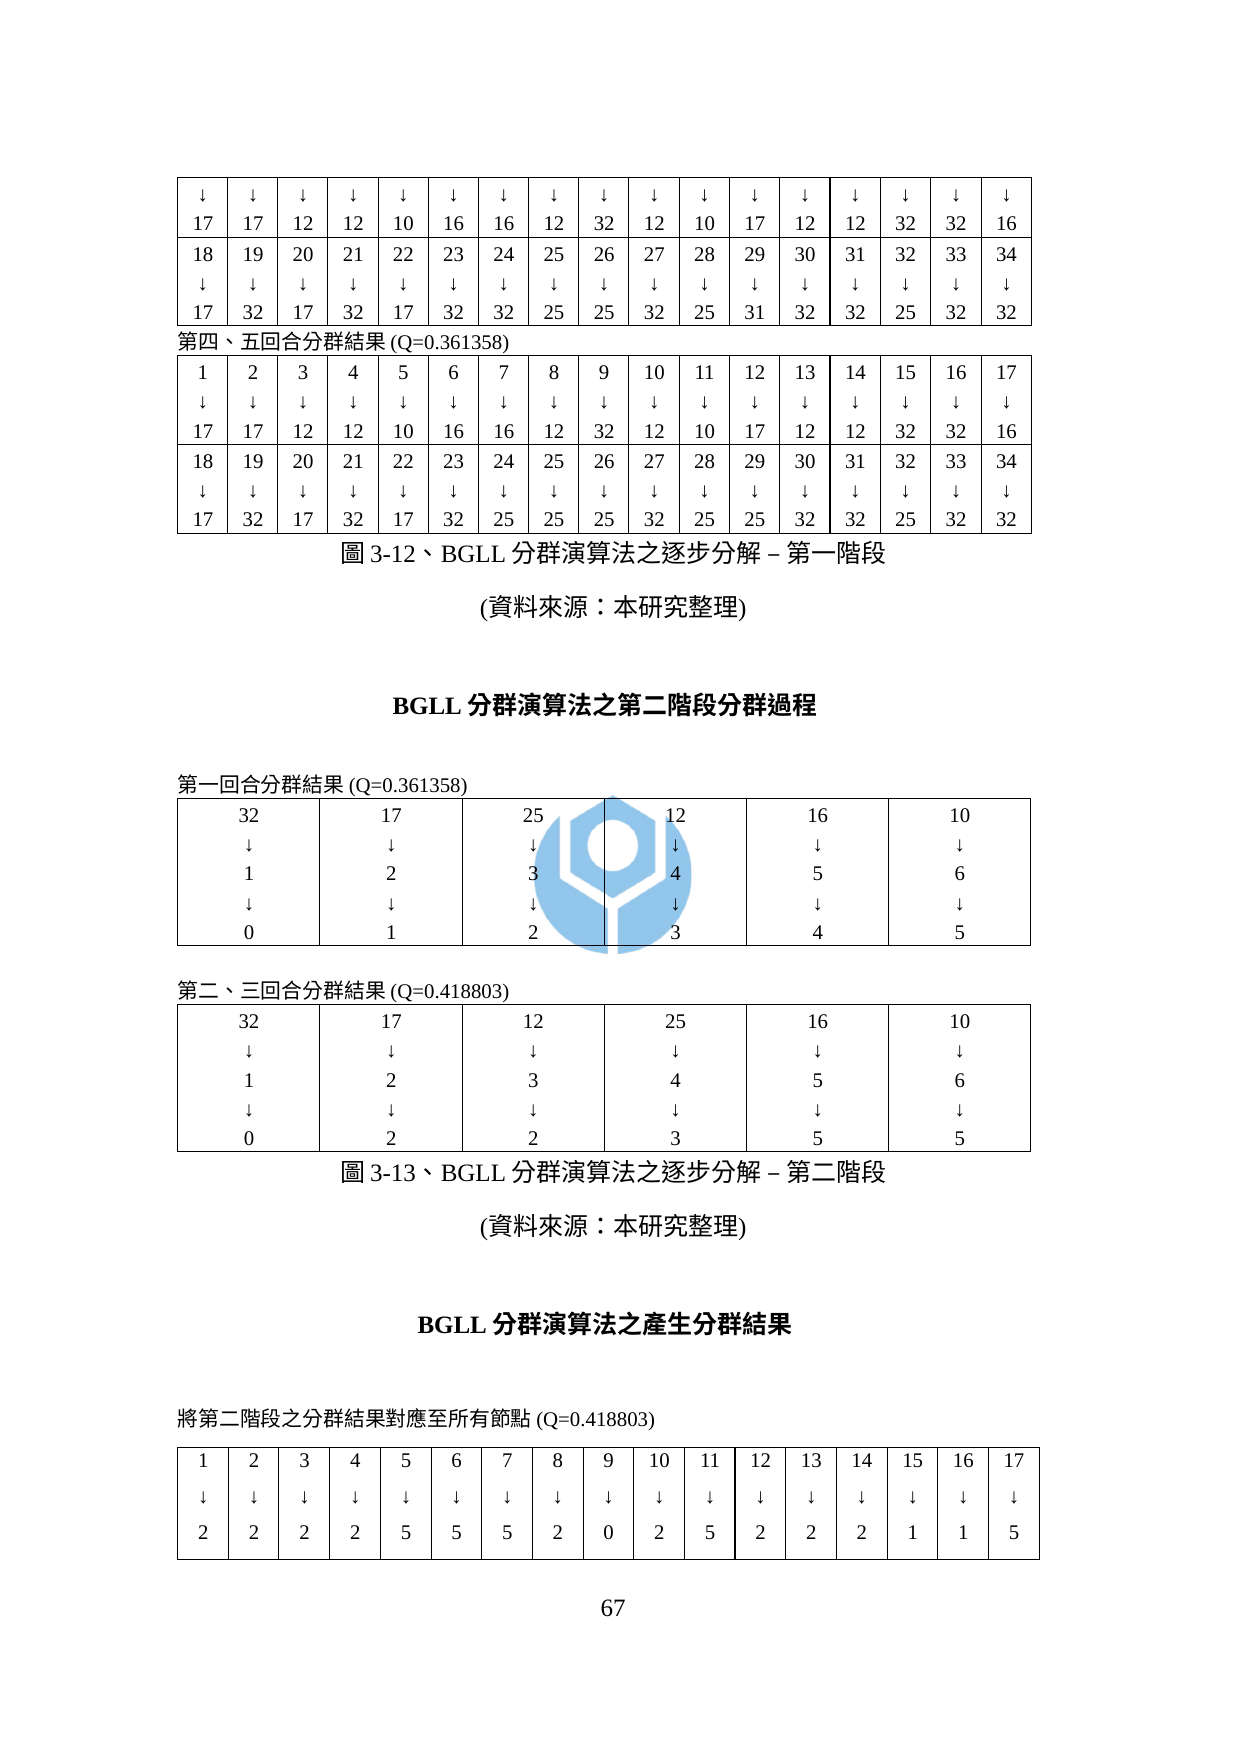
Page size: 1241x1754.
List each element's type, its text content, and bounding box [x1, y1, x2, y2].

text 圖3-13、BGLL 分群演算法之逐步分解 – 第二階段 [177, 1152, 1048, 1189]
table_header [166, 1304, 1043, 1577]
table_header BGLL分群演算法之第二階段分群過程 第一回合分群結果 (Q=0.361358) 第二、三回合分群結果 (Q=0.418803) [166, 685, 1043, 1152]
text 圖3-12、BGLL 分群演算法之逐步分解 – 第一階段 [177, 533, 1048, 570]
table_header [166, 177, 1043, 533]
text (資料來源：本研究整理) [177, 1207, 1048, 1243]
text (資料來源：本研究整理) [177, 588, 1048, 624]
